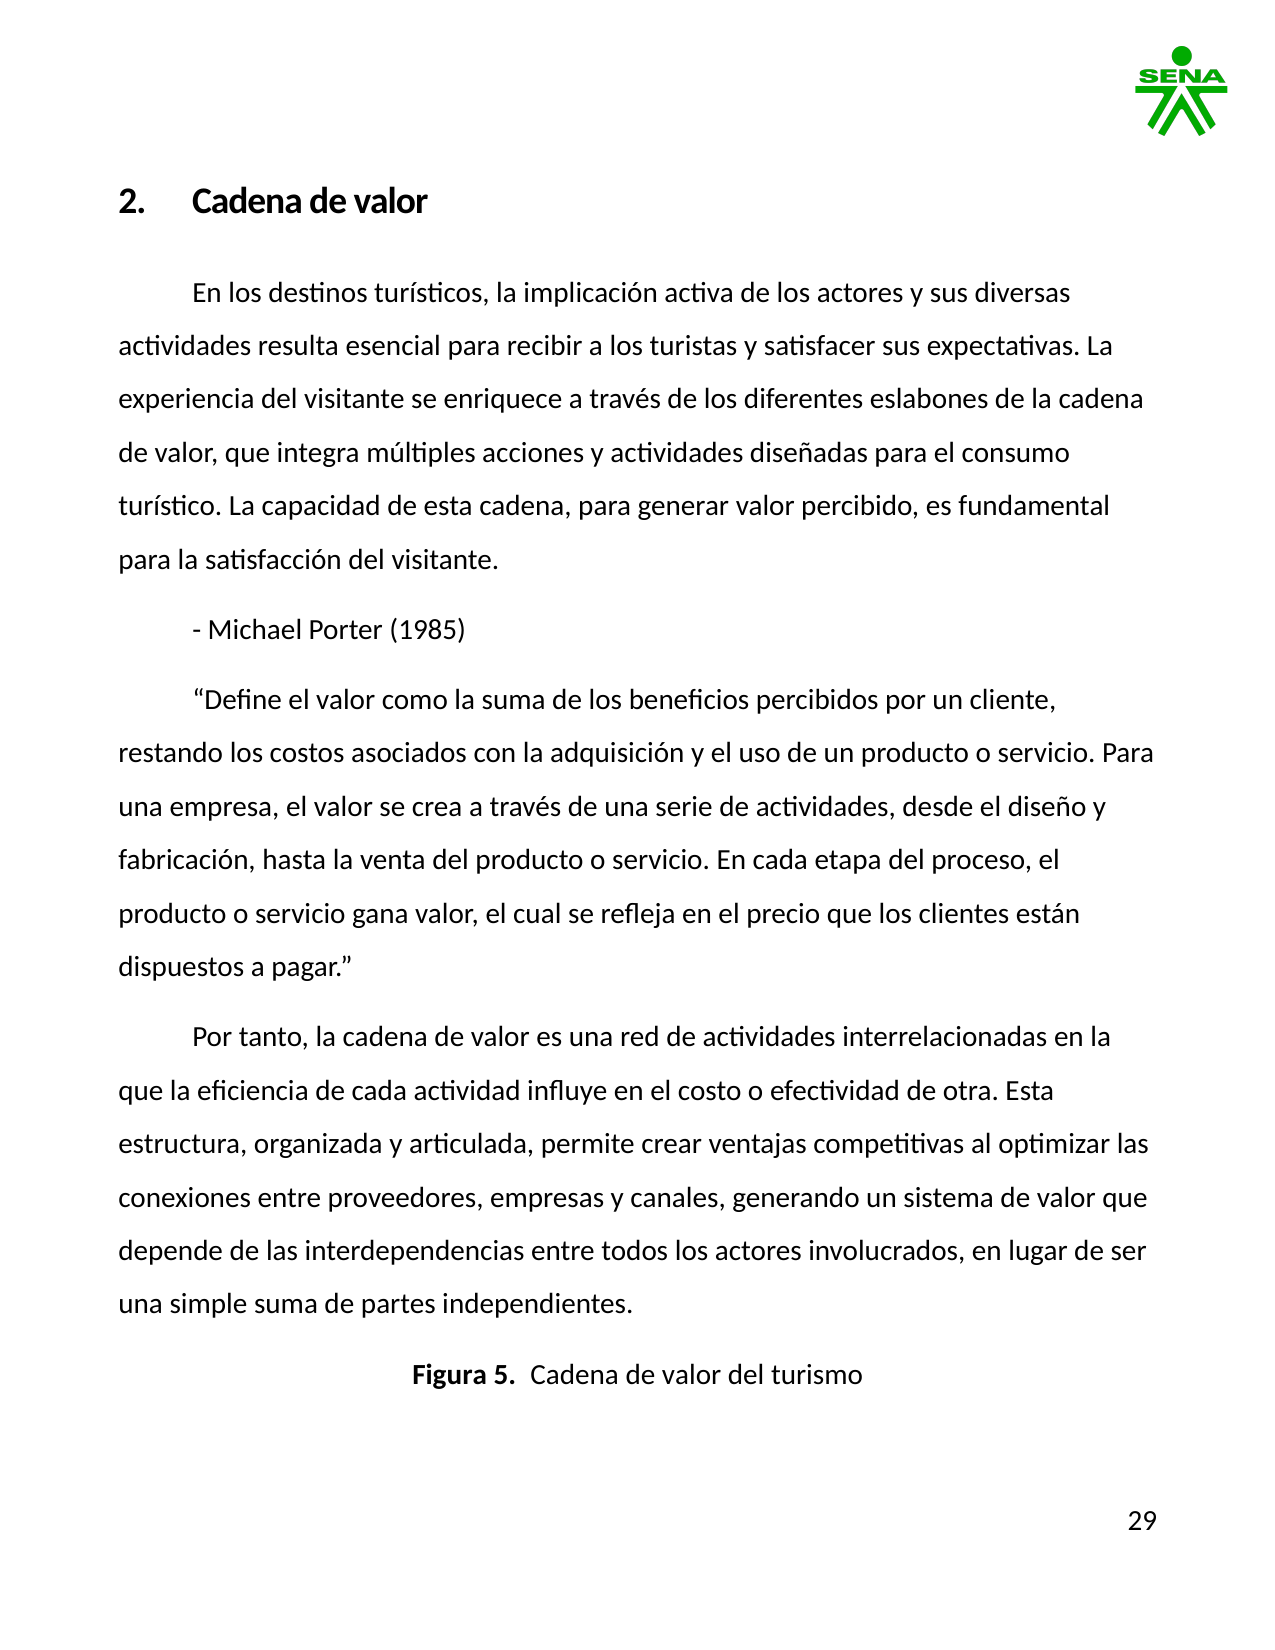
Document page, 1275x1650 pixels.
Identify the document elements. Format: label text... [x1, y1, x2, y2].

picture [1135, 46, 1228, 136]
text “Define el valor como la suma de los beneficios percibidos por un cliente, restando los costos asociados con la adquisición y el uso de un producto o servicio. Para una empresa, el valor se crea a través de una serie de actividades, desde el diseño y fabricación, hasta la venta del producto o servicio. En cada etapa del proceso, el producto o servicio gana valor, el cual se refleja en el precio que los clientes están dispuestos a pagar.” [118, 681, 1157, 984]
text Cadena de valor del turismo [118, 1356, 1157, 1391]
text Por tanto, la cadena de valor es una red de actividades interrelacionadas en la que la eficiencia de cada actividad influye en el costo o efectividad de otra. Esta estructura, organizada y articulada, permite crear ventajas competitivas al optimizar las conexiones entre proveedores, empresas y canales, generando un sistema de valor que depende de las interdependencias entre todos los actores involucrados, en lugar de ser una simple suma de partes independientes. [118, 1018, 1157, 1321]
text - Michael Porter (1985) [118, 611, 1157, 647]
subtitle Cadena de valor [118, 177, 1157, 223]
text En los destinos turísticos, la implicación activa de los actores y sus diversas actividades resulta esencial para recibir a los turistas y satisfacer sus expectativas. La experiencia del visitante se enriquece a través de los diferentes eslabones de la cadena de valor, que integra múltiples acciones y actividades diseñadas para el consumo turístico. La capacidad de esta cadena, para generar valor percibido, es fundamental para la satisfacción del visitante. [118, 274, 1157, 577]
